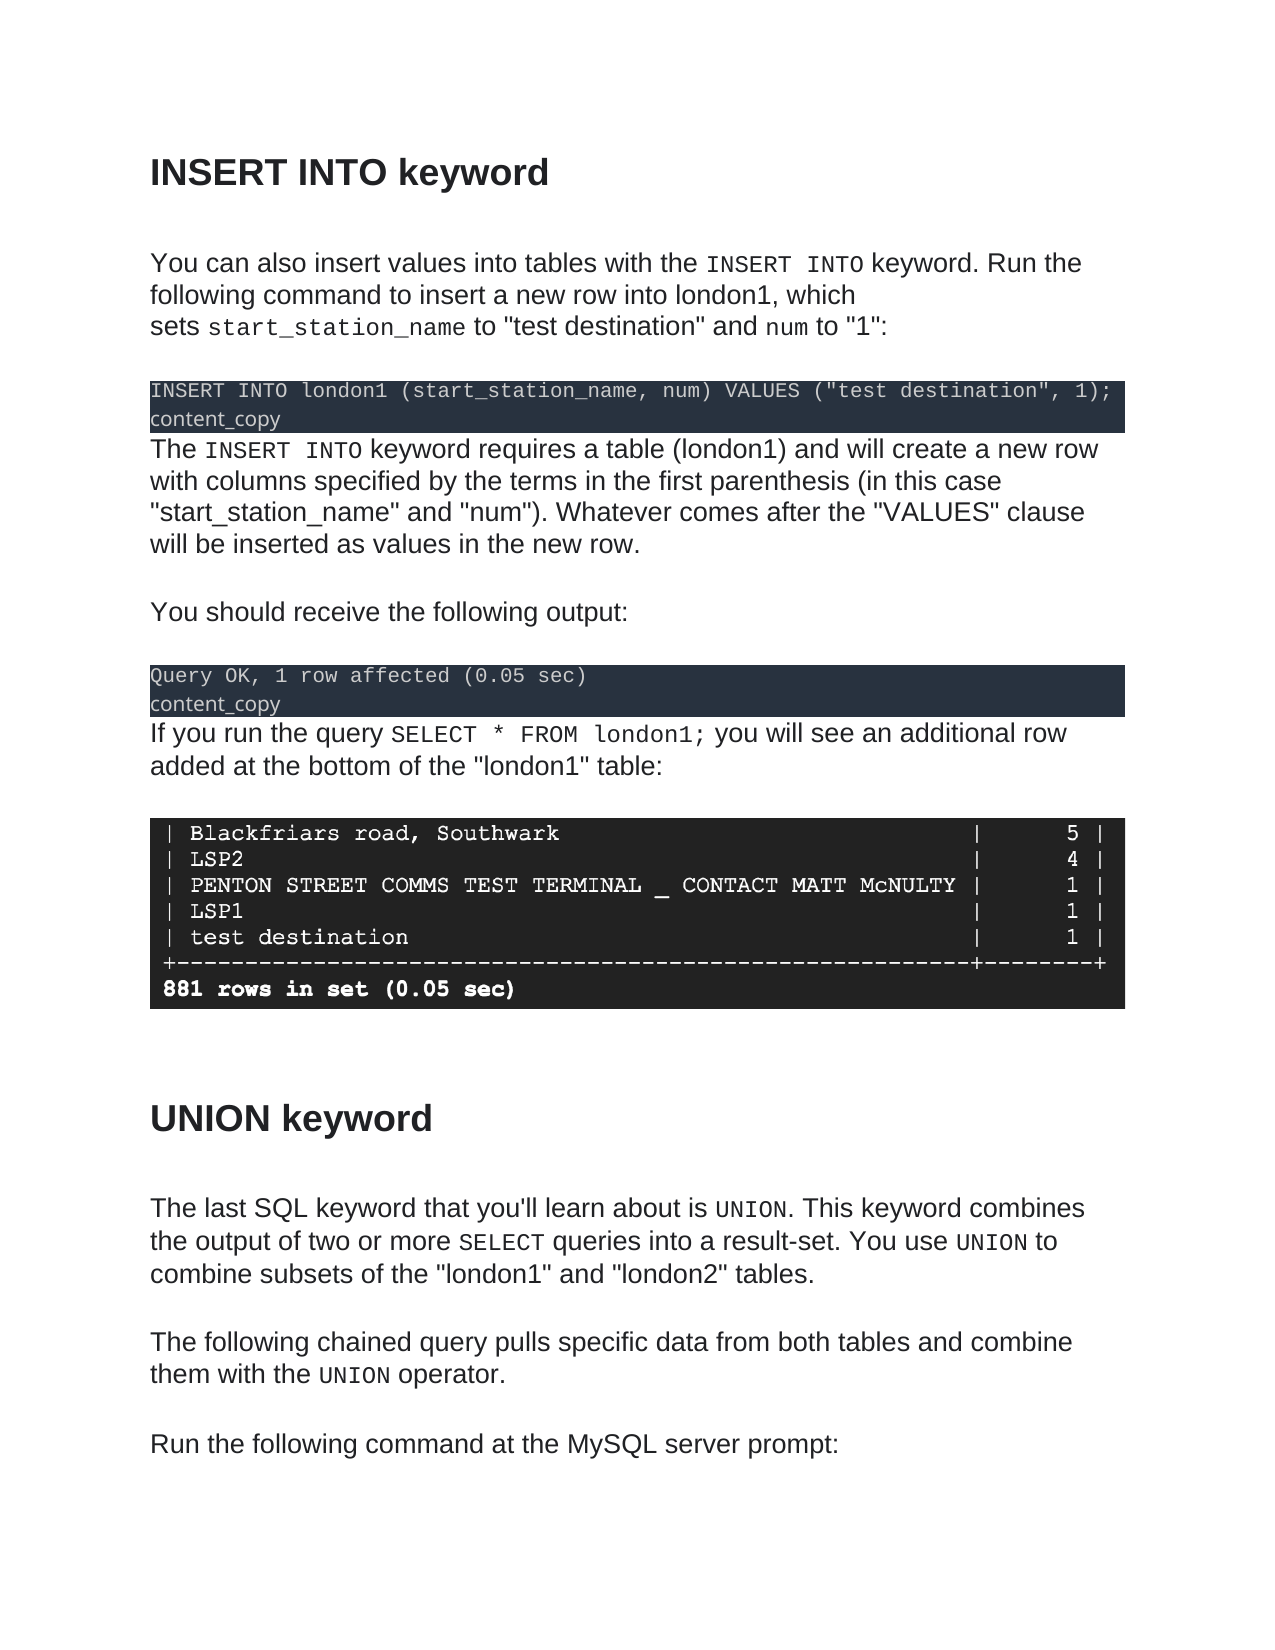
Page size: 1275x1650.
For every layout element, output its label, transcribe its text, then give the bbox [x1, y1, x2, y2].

text The INSERT INTO keyword requires a table (london1) and will create a new row with columns specified by the terms in the first parenthesis (in this case "start_station_name" and "num"). Whatever comes after the "VALUES" clause will be inserted as values in the new row. [150, 433, 1125, 559]
text You should receive the following output: [150, 596, 1125, 628]
subtitle INSERT INTO keyword [150, 150, 1125, 193]
picture [150, 818, 1125, 1009]
text If you run the query SELECT * FROM london1; you will see an additional row added at the bottom of the "london1" table: [150, 717, 1125, 781]
subtitle UNION keyword [150, 1096, 1125, 1139]
text content_copy [150, 404, 1125, 433]
text Run the following command at the MySQL server prompt: [150, 1428, 1125, 1459]
text The following chained query pulls specific data from both tables and combine them with the UNION operator. [150, 1326, 1125, 1390]
text content_copy [150, 689, 1125, 717]
text You can also insert values into tables with the INSERT INTO keyword. Run the following command to insert a new row into london1, which sets start_station_name to "test destination" and num to "1": [150, 247, 1125, 343]
text Query OK, 1 row affected (0.05 sec) [150, 665, 1125, 689]
text INSERT INTO london1 (start_station_name, num) VALUES ("test destination", 1); [150, 381, 1125, 404]
text The last SQL keyword that you'll learn about is UNION. This keyword combines the output of two or more SELECT queries into a result-set. You use UNION to combine subsets of the "london1" and "london2" tables. [150, 1192, 1125, 1289]
